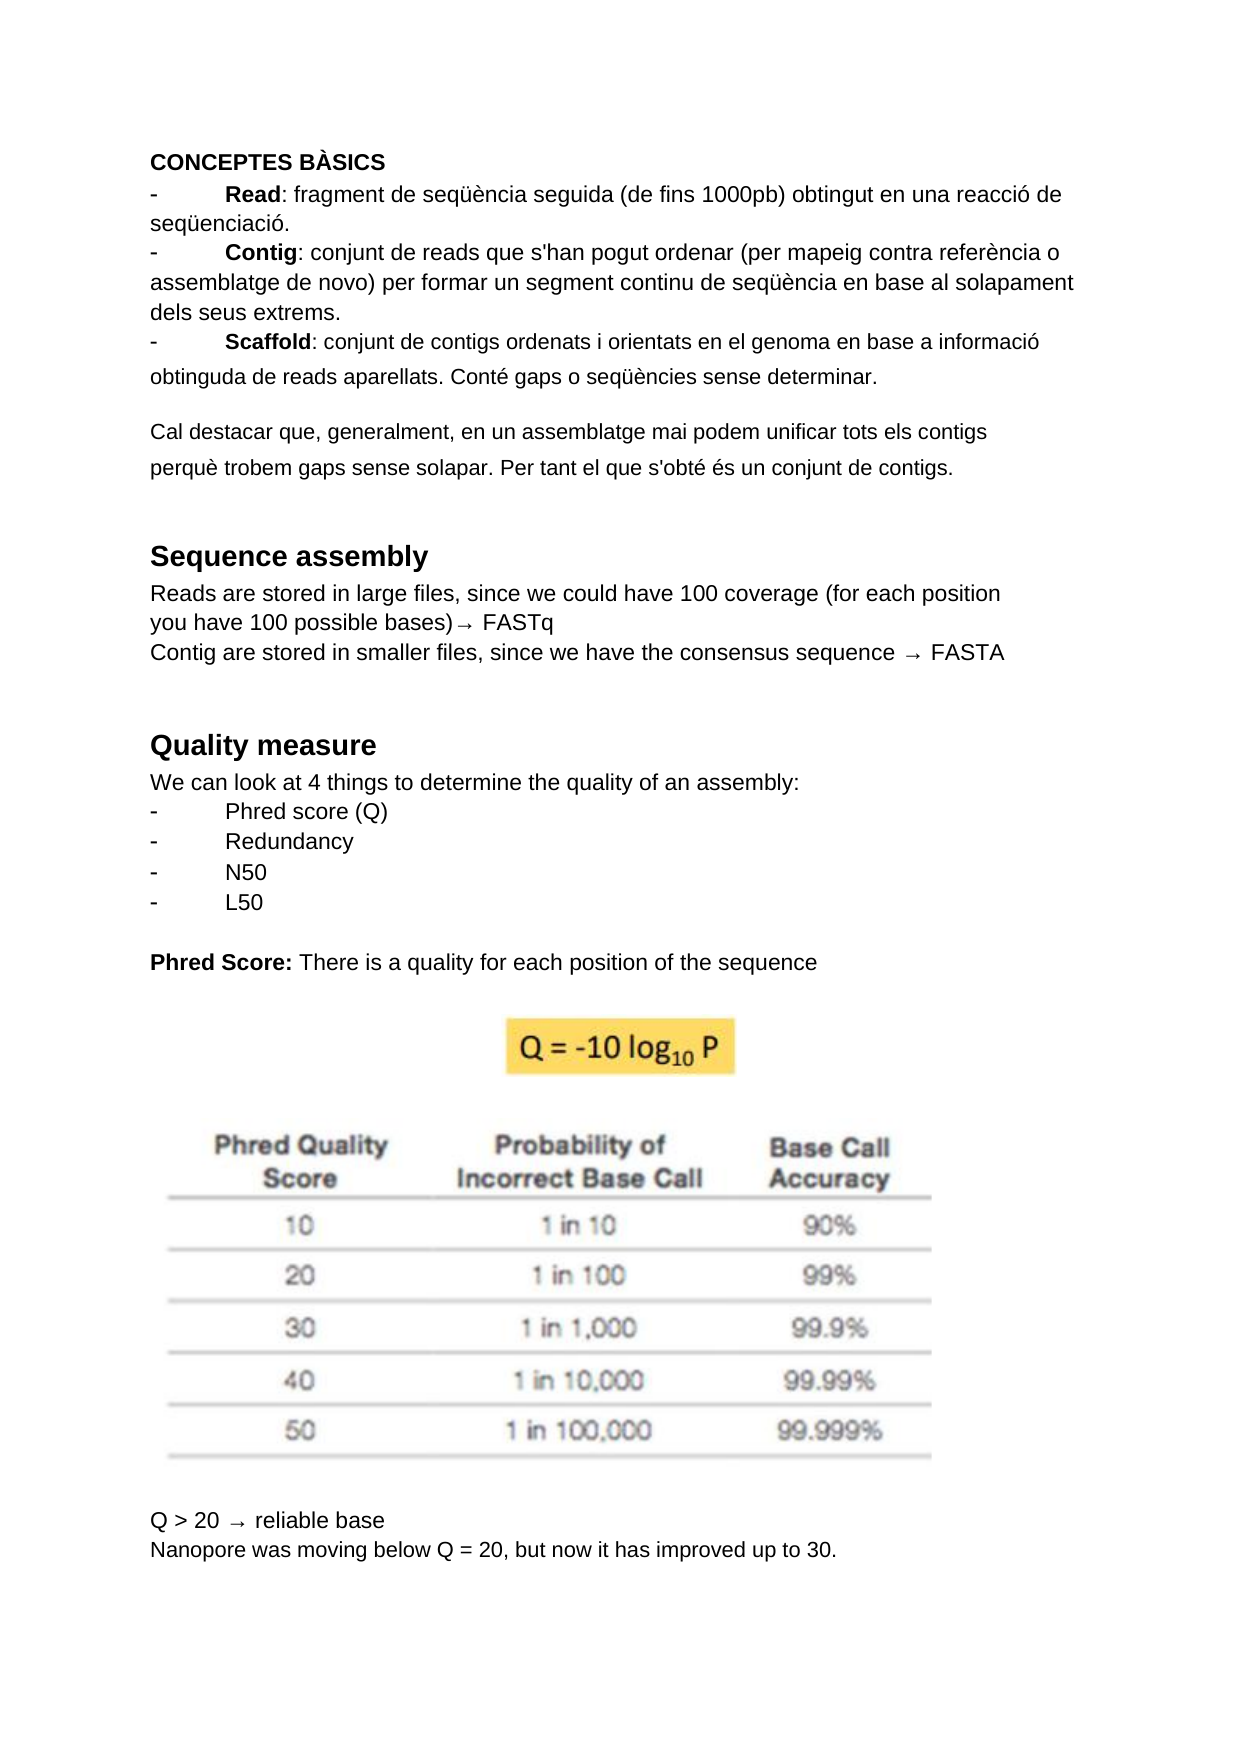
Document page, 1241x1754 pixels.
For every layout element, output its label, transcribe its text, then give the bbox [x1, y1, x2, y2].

text Quality measure [150, 728, 1090, 762]
list Phred score (Q) [150, 798, 1090, 824]
text Cal destacar que, generalment, en un assemblatge mai podem unificar tots els contigs perquè trobem gaps sense solapar. Per tant el que s'obté és un conjunt de contigs. [150, 419, 1025, 480]
picture [501, 1014, 738, 1077]
text Contig are stored in smaller files, since we have the consensus sequence → FASTA [150, 638, 1090, 665]
list Redundancy [150, 828, 1090, 855]
text Nanopore was moving below Q = 20, but now it has improved up to 30. [150, 1537, 1090, 1562]
list Read: fragment de seqüència seguida (de fins 1000pb) obtingut en una reacció de seqüenciació. [150, 181, 1090, 236]
text CONCEPTES BÀSICS [150, 149, 1090, 175]
text Phred Score: There is a quality for each position of the sequence [150, 949, 1090, 975]
list N50 [150, 858, 1090, 885]
text Reads are stored in large files, since we could have 100 coverage (for each position you have 100 possible bases)→ FASTq [150, 580, 1042, 635]
text Q > 20 → reliable base [150, 1507, 1090, 1533]
list L50 [150, 889, 1090, 915]
list Scaffold: conjunt de contigs ordenats i orientats en el genoma en base a informació obtinguda de reads aparellats. Conté gaps o seqüències sense determinar. [150, 328, 1090, 389]
text We can look at 4 things to determine the quality of an assembly: [150, 769, 1090, 795]
picture [152, 1118, 932, 1467]
text Sequence assembly [150, 539, 1090, 573]
list Contig: conjunt de reads que s'han pogut ordenar (per mapeig contra referència o assemblatge de novo) per formar un segment continu de seqüència en base al solapament dels seus extrems. [150, 239, 1090, 325]
